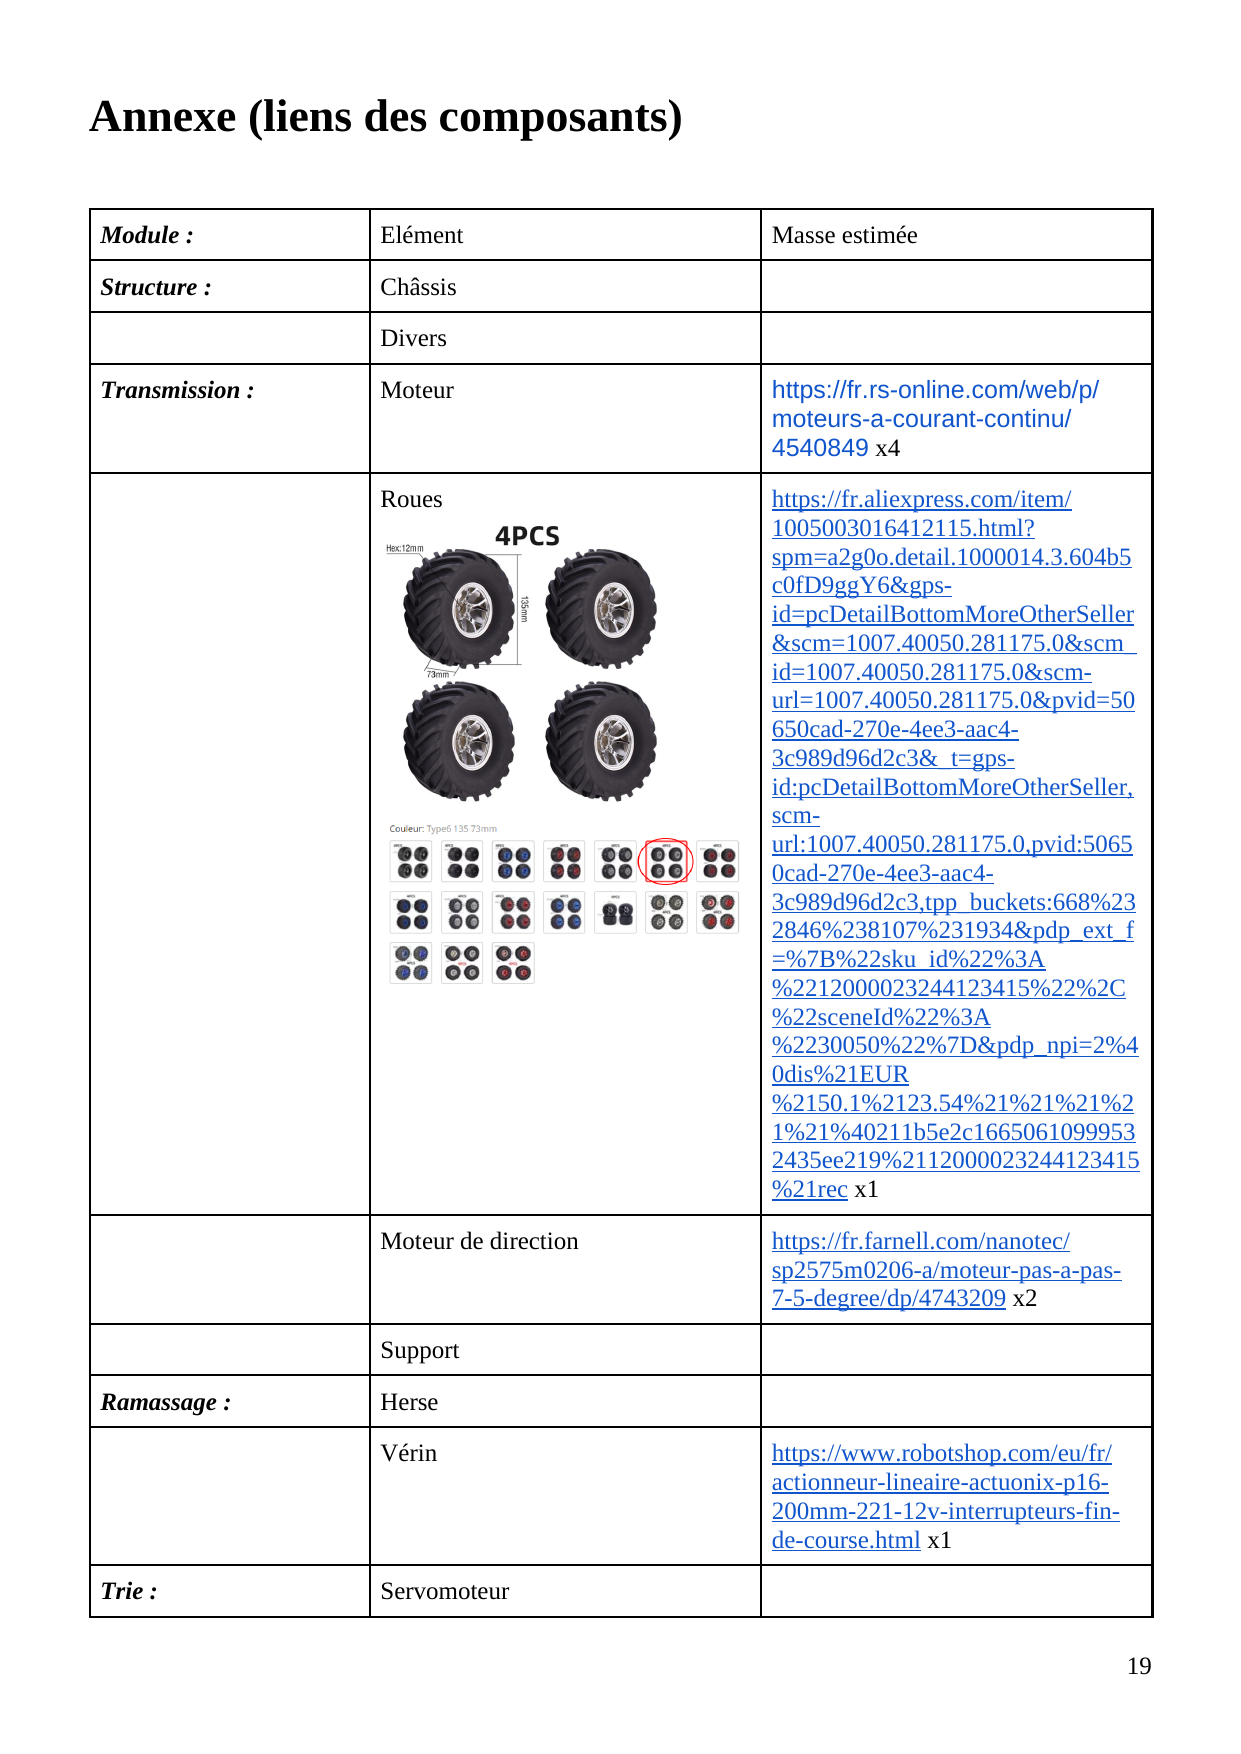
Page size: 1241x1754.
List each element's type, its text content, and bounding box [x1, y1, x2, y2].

table_header Module : [91, 210, 369, 259]
table_cell Support [371, 1325, 760, 1374]
table_cell https://fr.farnell.com/nanotec/sp2575m0206-a/moteur-pas-a-pas-7-5-degree/dp/4743209 x2 [762, 1216, 1151, 1323]
table_cell [91, 1216, 369, 1323]
table_cell [91, 474, 369, 1213]
table_cell [91, 1428, 369, 1564]
table_cell [91, 313, 369, 363]
table_cell Transmission : [91, 365, 369, 472]
table_cell Roues [371, 474, 760, 1213]
table_cell Moteur [371, 365, 760, 472]
table_cell https://www.robotshop.com/eu/fr/actionneur-lineaire-actuonix-p16-200mm-221-12v-interrupteurs-fin-de-course.html x1 [762, 1428, 1151, 1564]
table_cell Trie : [91, 1566, 369, 1616]
table_cell [762, 1325, 1151, 1374]
table_cell Ramassage : [91, 1376, 369, 1426]
table_cell Moteur de direction [371, 1216, 760, 1323]
table_cell Servomoteur [371, 1566, 760, 1616]
table_cell Châssis [371, 261, 760, 311]
table_cell [762, 1566, 1151, 1616]
table_cell https://fr.aliexpress.com/item/1005003016412115.html?spm=a2g0o.detail.1000014.3.604b5c0fD9ggY6&gps-id=pcDetailBottomMoreOtherSeller&scm=1007.40050.281175.0&scm_id=1007.40050.281175.0&scm-url=1007.40050.281175.0&pvid=50650cad-270e-4ee3-aac4-3c989d96d2c3&_t=gps-id:pcDetailBottomMoreOtherSeller,scm-url:1007.40050.281175.0,pvid:50650cad-270e-4ee3-aac4-3c989d96d2c3,tpp_buckets:668%232846%238107%231934&pdp_ext_f=%7B%22sku_id%22%3A%2212000023244123415%22%2C%22sceneId%22%3A%2230050%22%7D&pdp_npi=2%40dis%21EUR%2150.1%2123.54%21%21%21%21%21%40211b5e2c16650610999532435ee219%2112000023244123415%21rec x1 [762, 474, 1151, 1213]
table_cell [762, 1376, 1151, 1426]
table_header Elément [371, 210, 760, 259]
subtitle Annexe (liens des composants) [89, 89, 1152, 141]
table_cell Divers [371, 313, 760, 363]
table_cell https://fr.rs-online.com/web/p/moteurs-a-courant-continu/4540849 x4 [762, 365, 1151, 472]
table_header Masse estimée [762, 210, 1151, 259]
table_cell Structure : [91, 261, 369, 311]
table_cell Vérin [371, 1428, 760, 1564]
picture [380, 513, 751, 997]
table_cell [91, 1325, 369, 1374]
table_cell Herse [371, 1376, 760, 1426]
table_cell [762, 261, 1151, 311]
table_cell [762, 313, 1151, 363]
